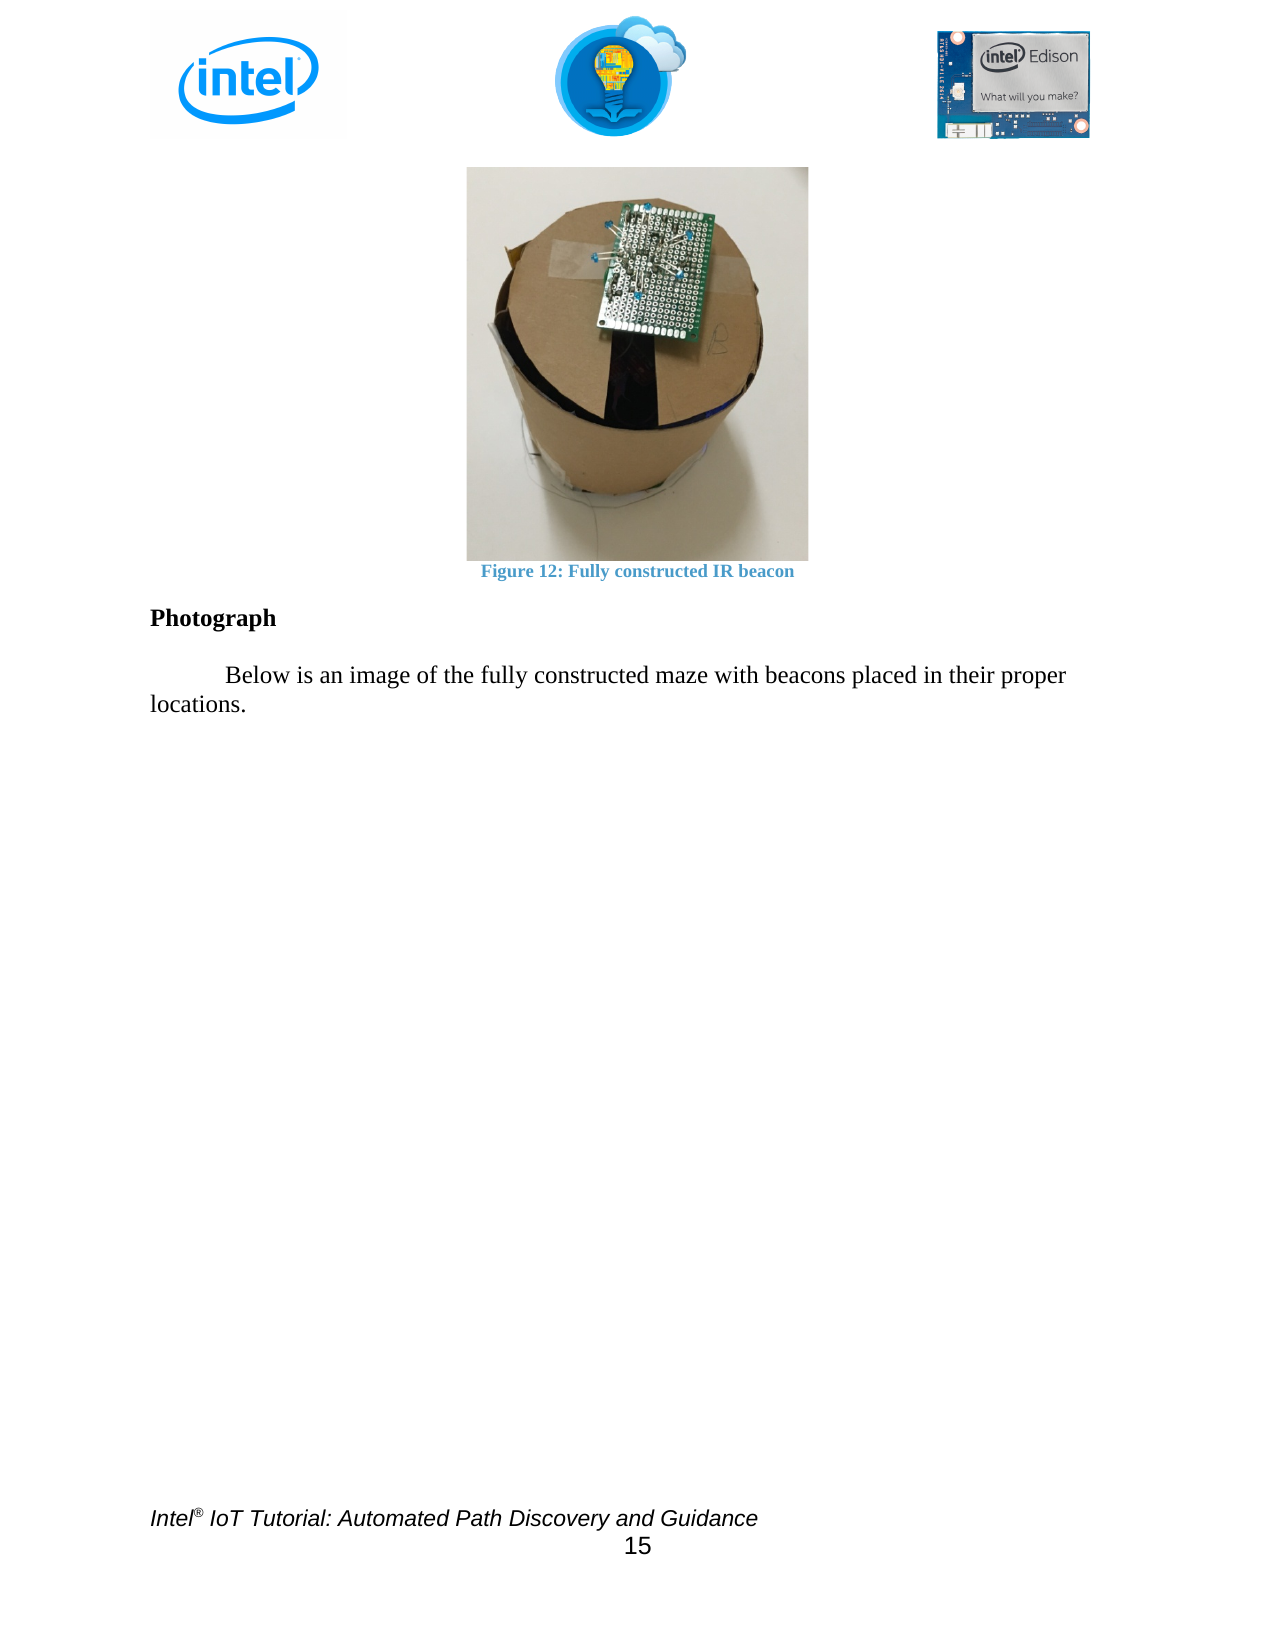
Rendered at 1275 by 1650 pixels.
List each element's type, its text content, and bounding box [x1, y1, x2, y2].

picture [150, 10, 347, 139]
text Figure 12: Fully constructed IR beacon [150, 560, 1125, 582]
text Photograph [150, 603, 1125, 631]
text Below is an image of the fully constructed maze with beacons placed in their proper locations. [150, 660, 1125, 718]
picture [937, 31, 1091, 139]
picture [466, 167, 809, 561]
picture [552, 7, 688, 139]
